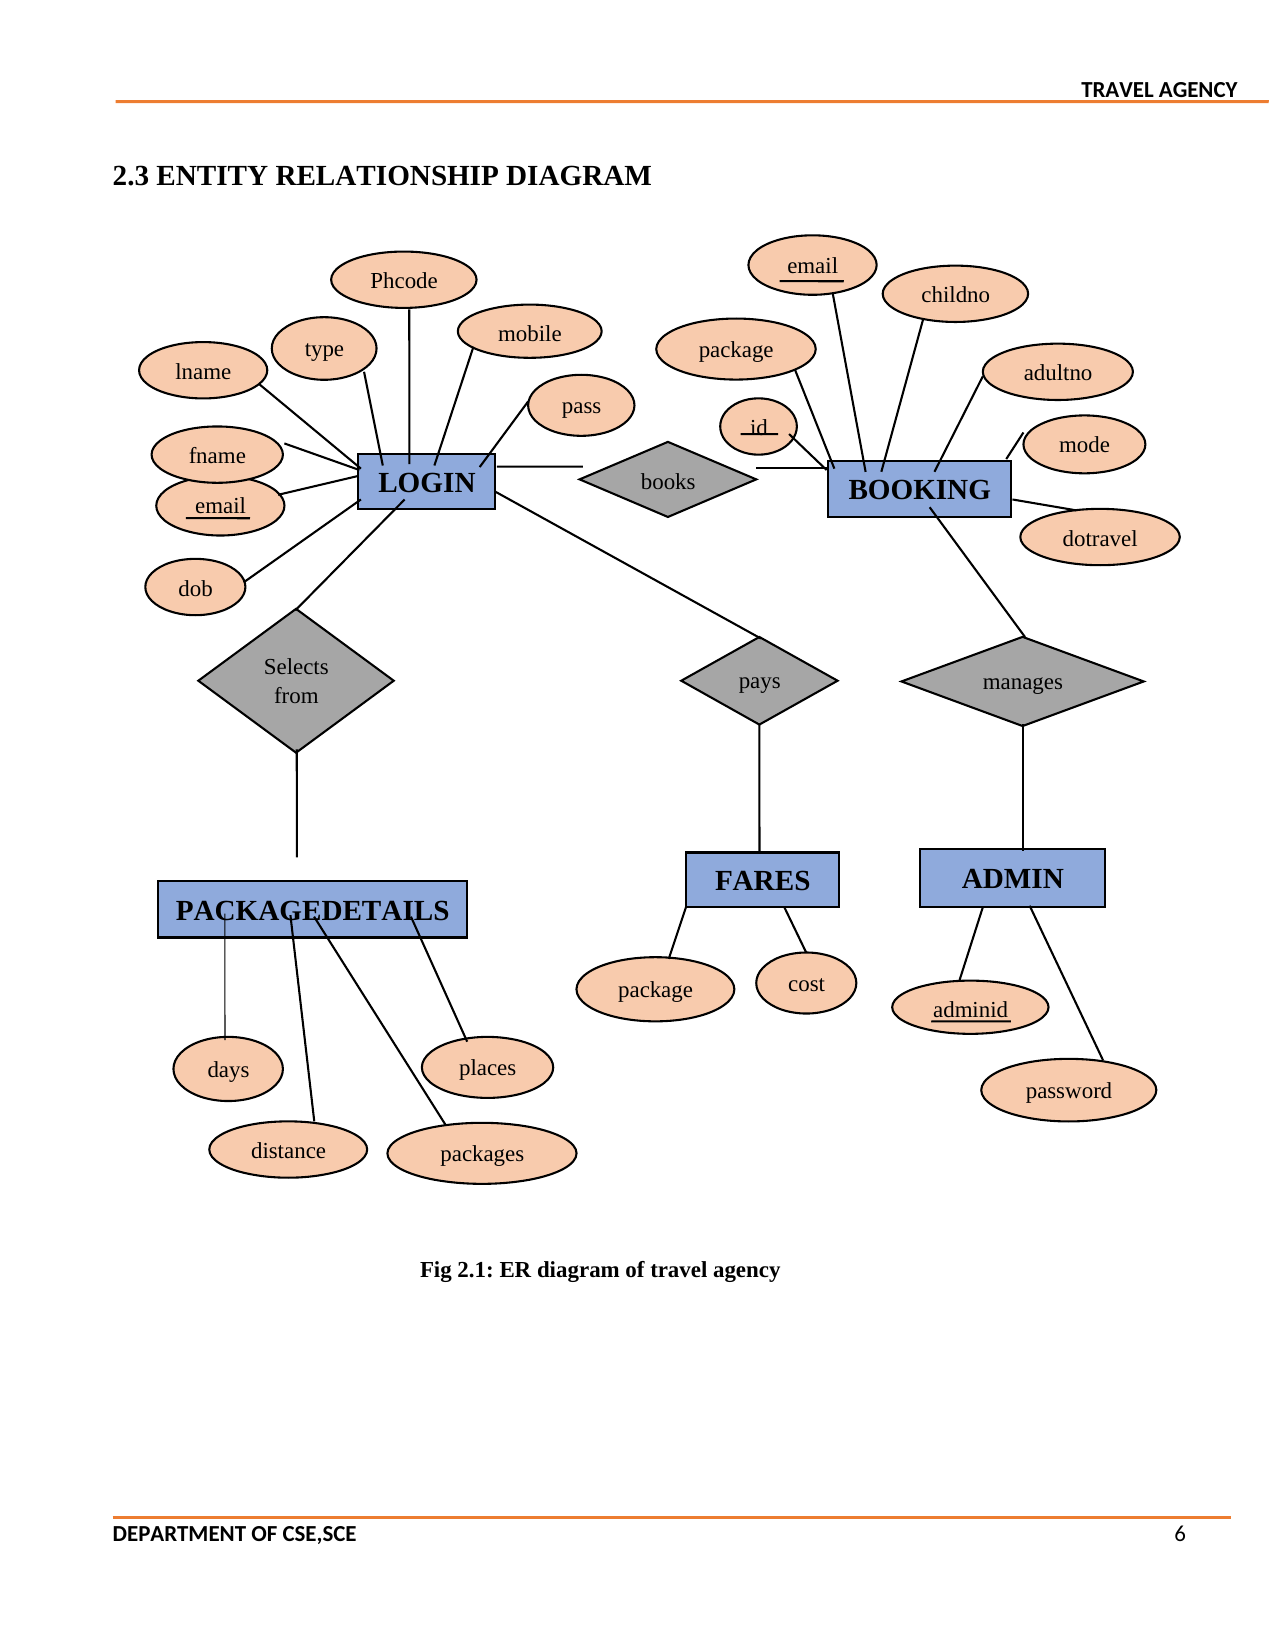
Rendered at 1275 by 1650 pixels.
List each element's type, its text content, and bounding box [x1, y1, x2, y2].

text LO [112, 463, 181, 497]
text LO [720, 463, 827, 497]
text Fig 2.1: ER diagram of travel agency [112, 1256, 1200, 1282]
text LO [283, 478, 357, 497]
text 2.3 ENTITY RELATIONSHIP DIAGRAM [112, 158, 1200, 192]
text LO [496, 463, 615, 497]
text LO [257, 463, 357, 493]
text LO [1012, 463, 1200, 497]
